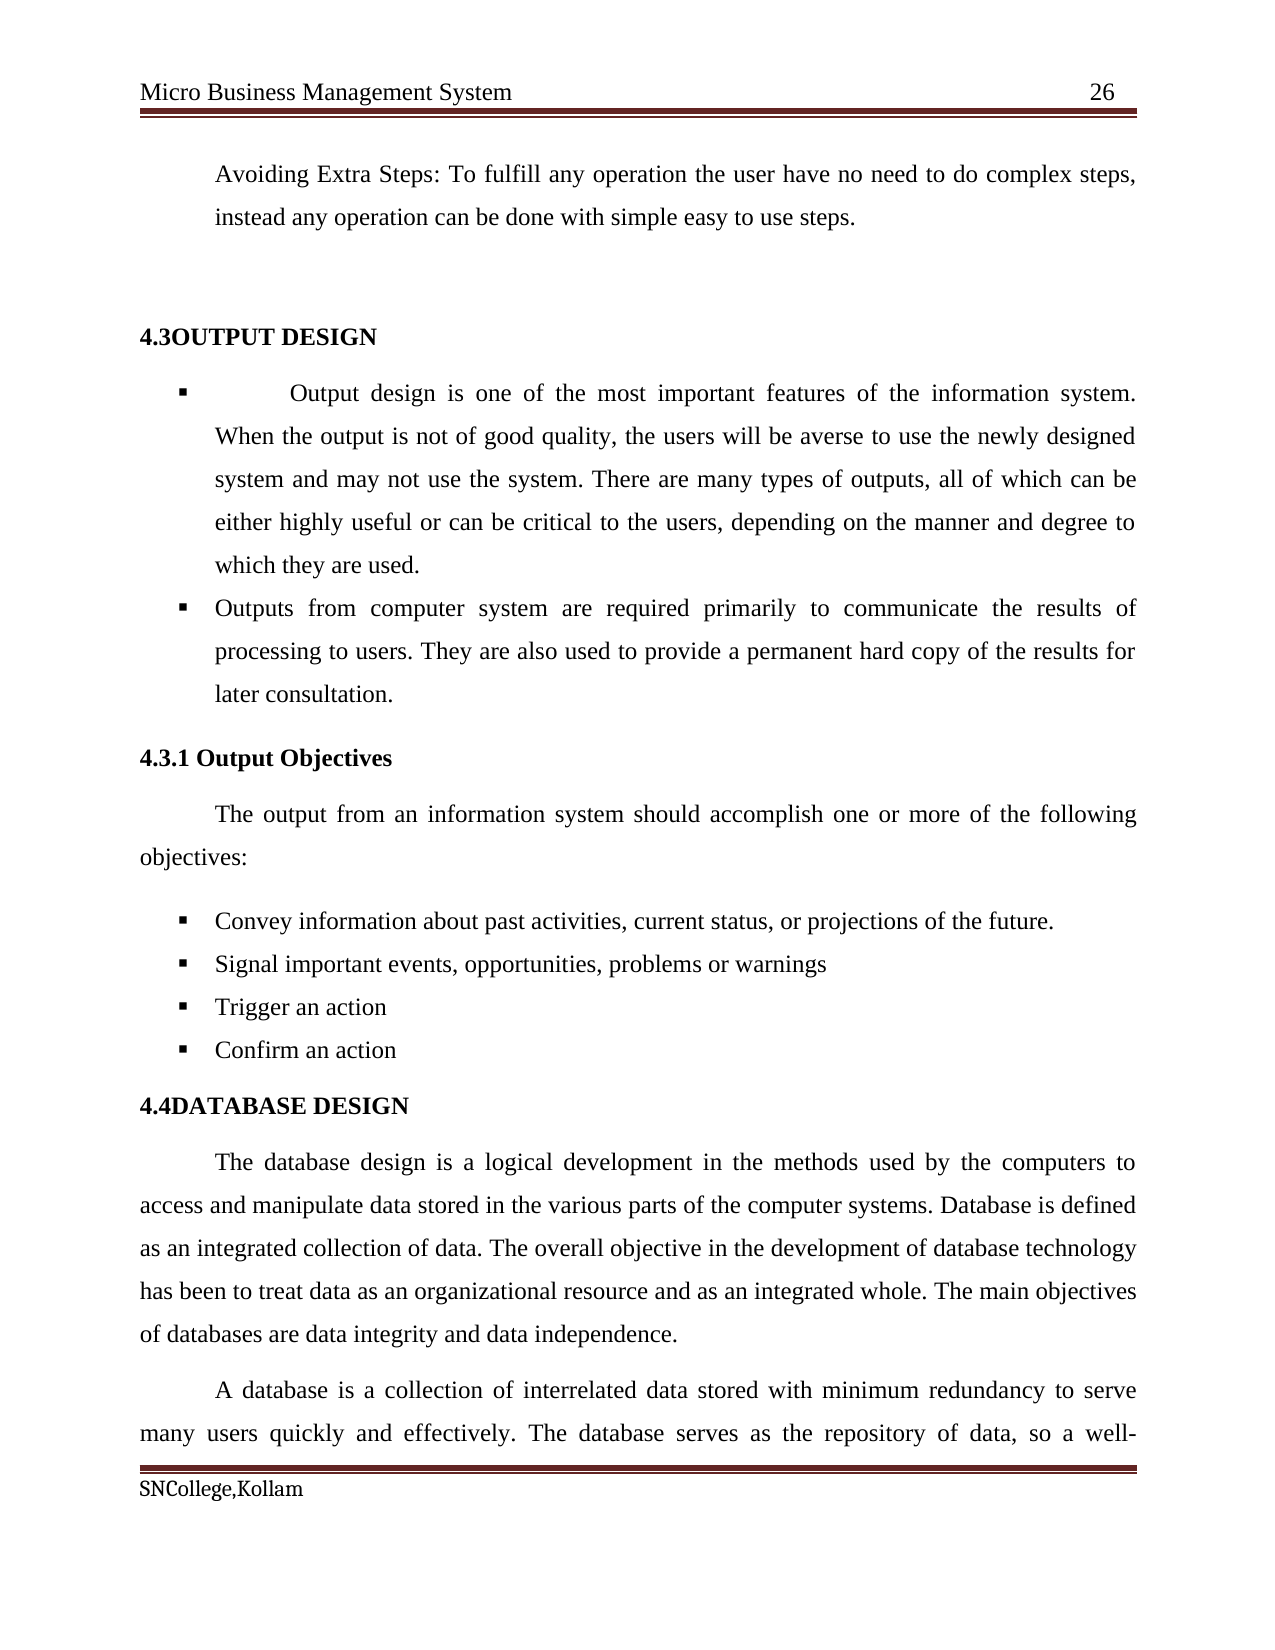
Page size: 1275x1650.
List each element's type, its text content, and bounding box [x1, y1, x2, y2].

text 4.3.1 Output Objectives [139, 743, 1137, 772]
text The database design is a logical development in the methods used by the computers to access and manipulate data stored in the various parts of the computer systems. Database is defined as an integrated collection of data. The overall objective in the development of database technology has been to treat data as an organizational resource and as an integrated whole. The main objectives of databases are data integrity and data independence. [139, 1147, 1137, 1348]
list Convey information about past activities, current status, or projections of the future. [177, 906, 1137, 935]
list Output design is one of the most important features of the information system. When the output is not of good quality, the users will be averse to use the newly designed system and may not use the system. There are many types of outputs, all of which can be either highly useful or can be critical to the users, depending on the manner and degree to which they are used. [177, 378, 1137, 579]
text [139, 1375, 1137, 1447]
list Trigger an action [177, 992, 1137, 1021]
list Avoiding Extra Steps: To fulfill any operation the user have no need to do complex steps, instead any operation can be done with simple easy to use steps. [214, 159, 1137, 231]
text 4.3OUTPUT DESIGN [139, 322, 1137, 351]
text 4.4DATABASE DESIGN [139, 1091, 1137, 1120]
list Outputs from computer system are required primarily to communicate the results of processing to users. They are also used to provide a permanent hard copy of the results for later consultation. [177, 593, 1137, 708]
list Signal important events, opportunities, problems or warnings [177, 949, 1137, 978]
list Confirm an action [177, 1036, 1137, 1064]
text The output from an information system should accomplish one or more of the following objectives: [139, 799, 1137, 871]
